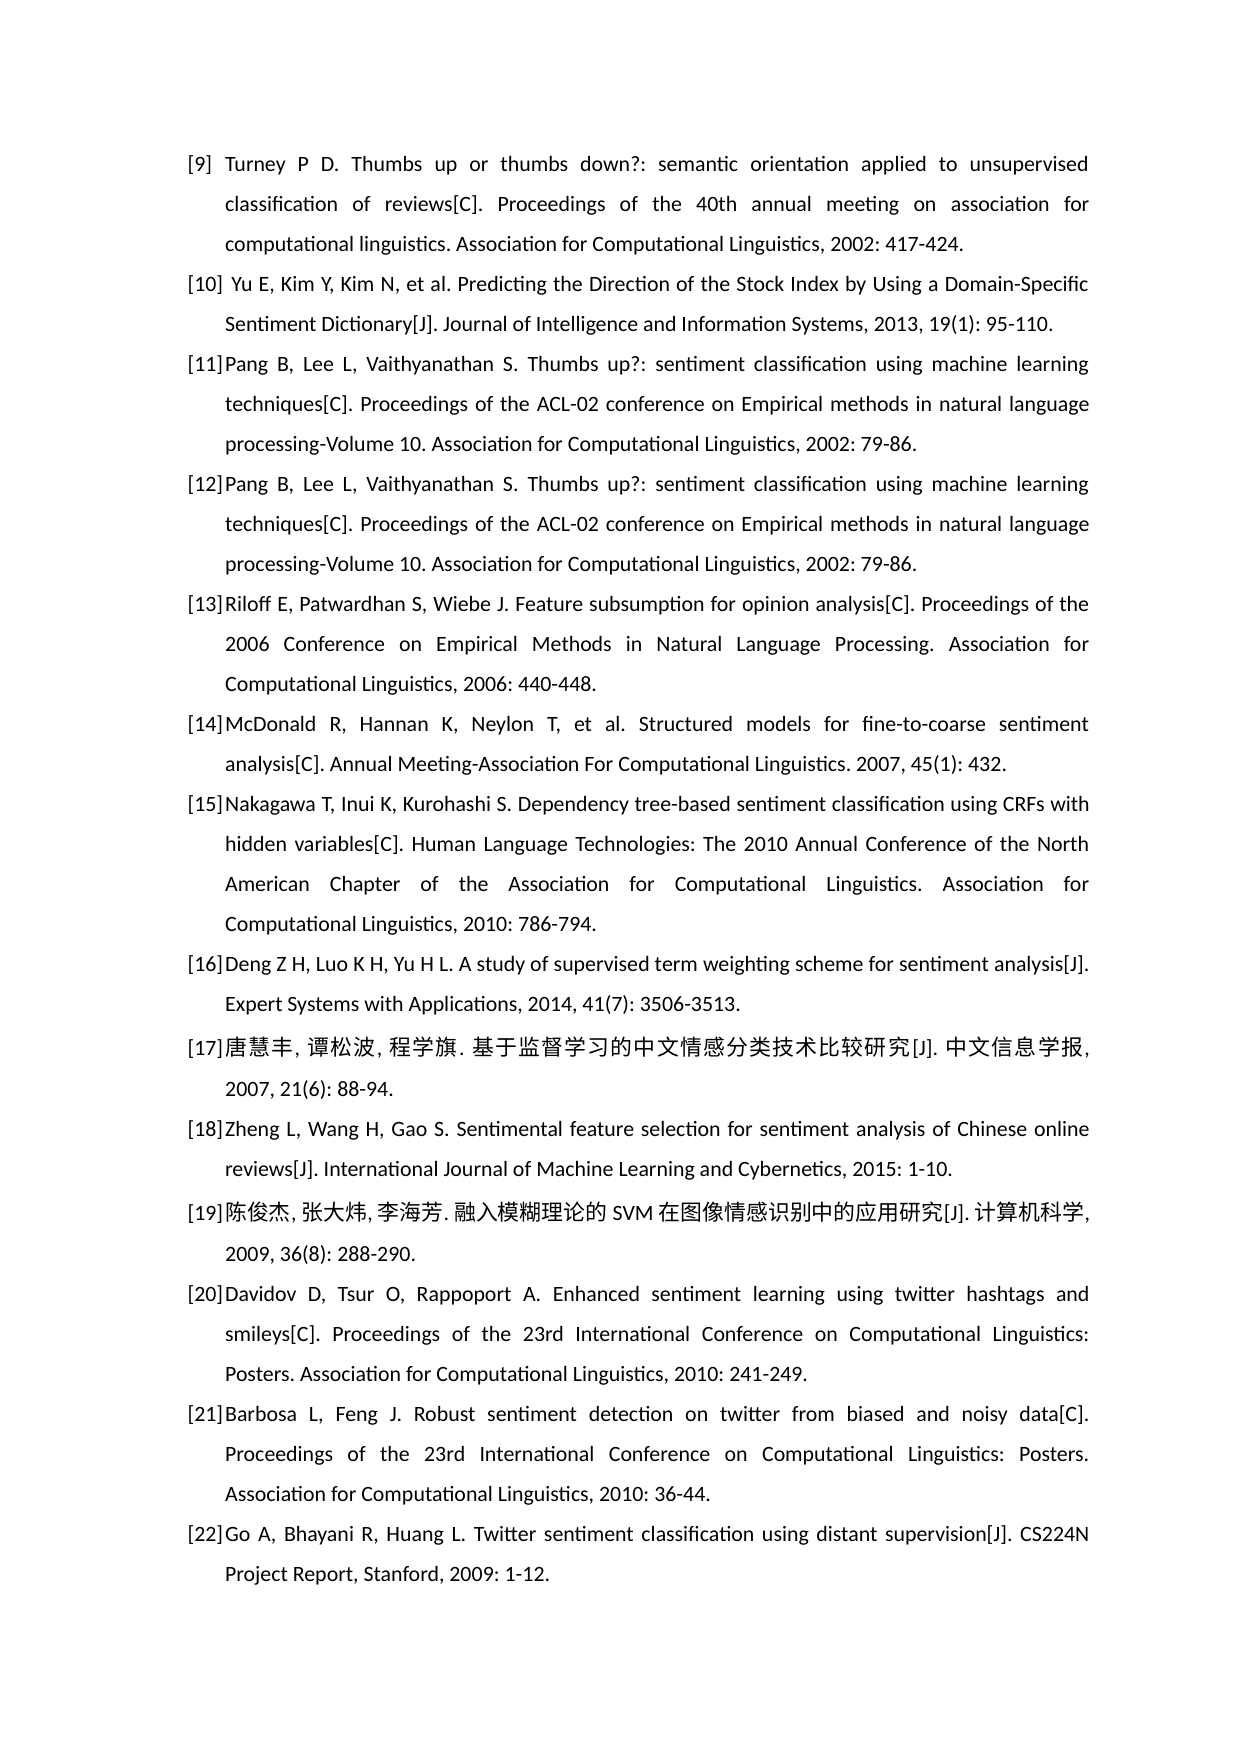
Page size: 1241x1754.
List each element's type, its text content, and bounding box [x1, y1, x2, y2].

list Turney P D. Thumbs up or thumbs down?: semantic orientation applied to unsupervised classification of reviews[C]. Proceedings of the 40th annual meeting on association for computational linguistics. Association for Computational Linguistics, 2002: 417-424. [187, 150, 1090, 257]
list Barbosa L, Feng J. Robust sentiment detection on twitter from biased and noisy data[C]. Proceedings of the 23rd International Conference on Computational Linguistics: Posters. Association for Computational Linguistics, 2010: 36-44. [187, 1400, 1090, 1507]
list Deng Z H, Luo K H, Yu H L. A study of supervised term weighting scheme for sentiment analysis[J]. Expert Systems with Applications, 2014, 41(7): 3506-3513. [187, 950, 1090, 1017]
list Zheng L, Wang H, Gao S. Sentimental feature selection for sentiment analysis of Chinese online reviews[J]. International Journal of Machine Learning and Cybernetics, 2015: 1-10. [187, 1115, 1090, 1182]
list Go A, Bhayani R, Huang L. Twitter sentiment classification using distant supervision[J]. CS224N Project Report, Stanford, 2009: 1-12. [187, 1520, 1090, 1587]
list Pang B, Lee L, Vaithyanathan S. Thumbs up?: sentiment classification using machine learning techniques[C]. Proceedings of the ACL-02 conference on Empirical methods in natural language processing-Volume 10. Association for Computational Linguistics, 2002: 79-86. [187, 350, 1090, 457]
list Riloff E, Patwardhan S, Wiebe J. Feature subsumption for opinion analysis[C]. Proceedings of the 2006 Conference on Empirical Methods in Natural Language Processing. Association for Computational Linguistics, 2006: 440-448. [187, 590, 1090, 697]
list Yu E, Kim Y, Kim N, et al. Predicting the Direction of the Stock Index by Using a Domain-Specific Sentiment Dictionary[J]. Journal of Intelligence and Information Systems, 2013, 19(1): 95-110. [187, 270, 1090, 337]
list 唐慧丰, 谭松波, 程学旗. 基于监督学习的中文情感分类技术比较研究[J]. 中文信息学报, 2007, 21(6): 88-94. [187, 1030, 1090, 1102]
list Nakagawa T, Inui K, Kurohashi S. Dependency tree-based sentiment classification using CRFs with hidden variables[C]. Human Language Technologies: The 2010 Annual Conference of the North American Chapter of the Association for Computational Linguistics. Association for Computational Linguistics, 2010: 786-794. [187, 790, 1090, 937]
list 陈俊杰, 张大炜, 李海芳. 融入模糊理论的 SVM 在图像情感识别中的应用研究[J]. 计算机科学, 2009, 36(8): 288-290. [187, 1195, 1090, 1267]
list McDonald R, Hannan K, Neylon T, et al. Structured models for fine-to-coarse sentiment analysis[C]. Annual Meeting-Association For Computational Linguistics. 2007, 45(1): 432. [187, 710, 1090, 777]
list Pang B, Lee L, Vaithyanathan S. Thumbs up?: sentiment classification using machine learning techniques[C]. Proceedings of the ACL-02 conference on Empirical methods in natural language processing-Volume 10. Association for Computational Linguistics, 2002: 79-86. [187, 470, 1090, 577]
list Davidov D, Tsur O, Rappoport A. Enhanced sentiment learning using twitter hashtags and smileys[C]. Proceedings of the 23rd International Conference on Computational Linguistics: Posters. Association for Computational Linguistics, 2010: 241-249. [187, 1280, 1090, 1387]
